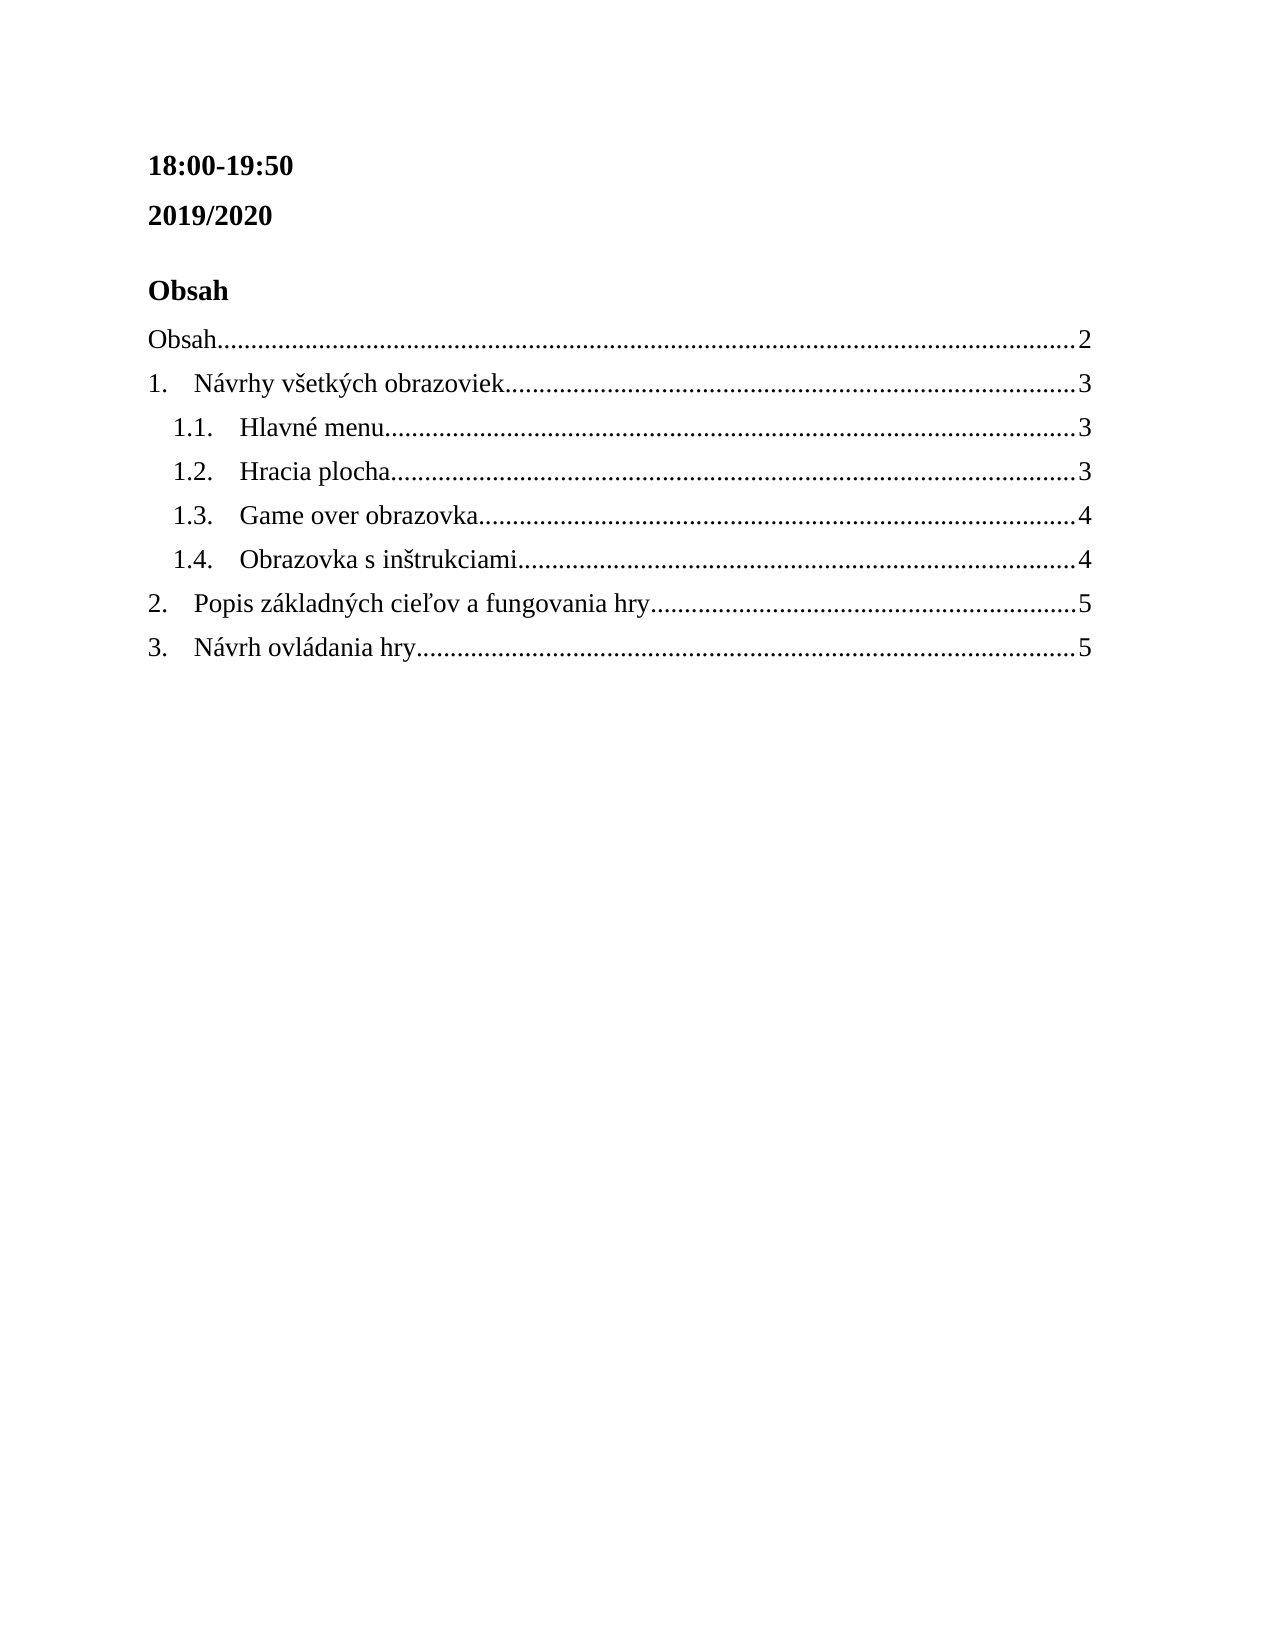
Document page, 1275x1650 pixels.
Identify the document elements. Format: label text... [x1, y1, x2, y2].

text 18:00-19:50 [148, 148, 1127, 181]
text 2019/2020 [148, 198, 1127, 231]
